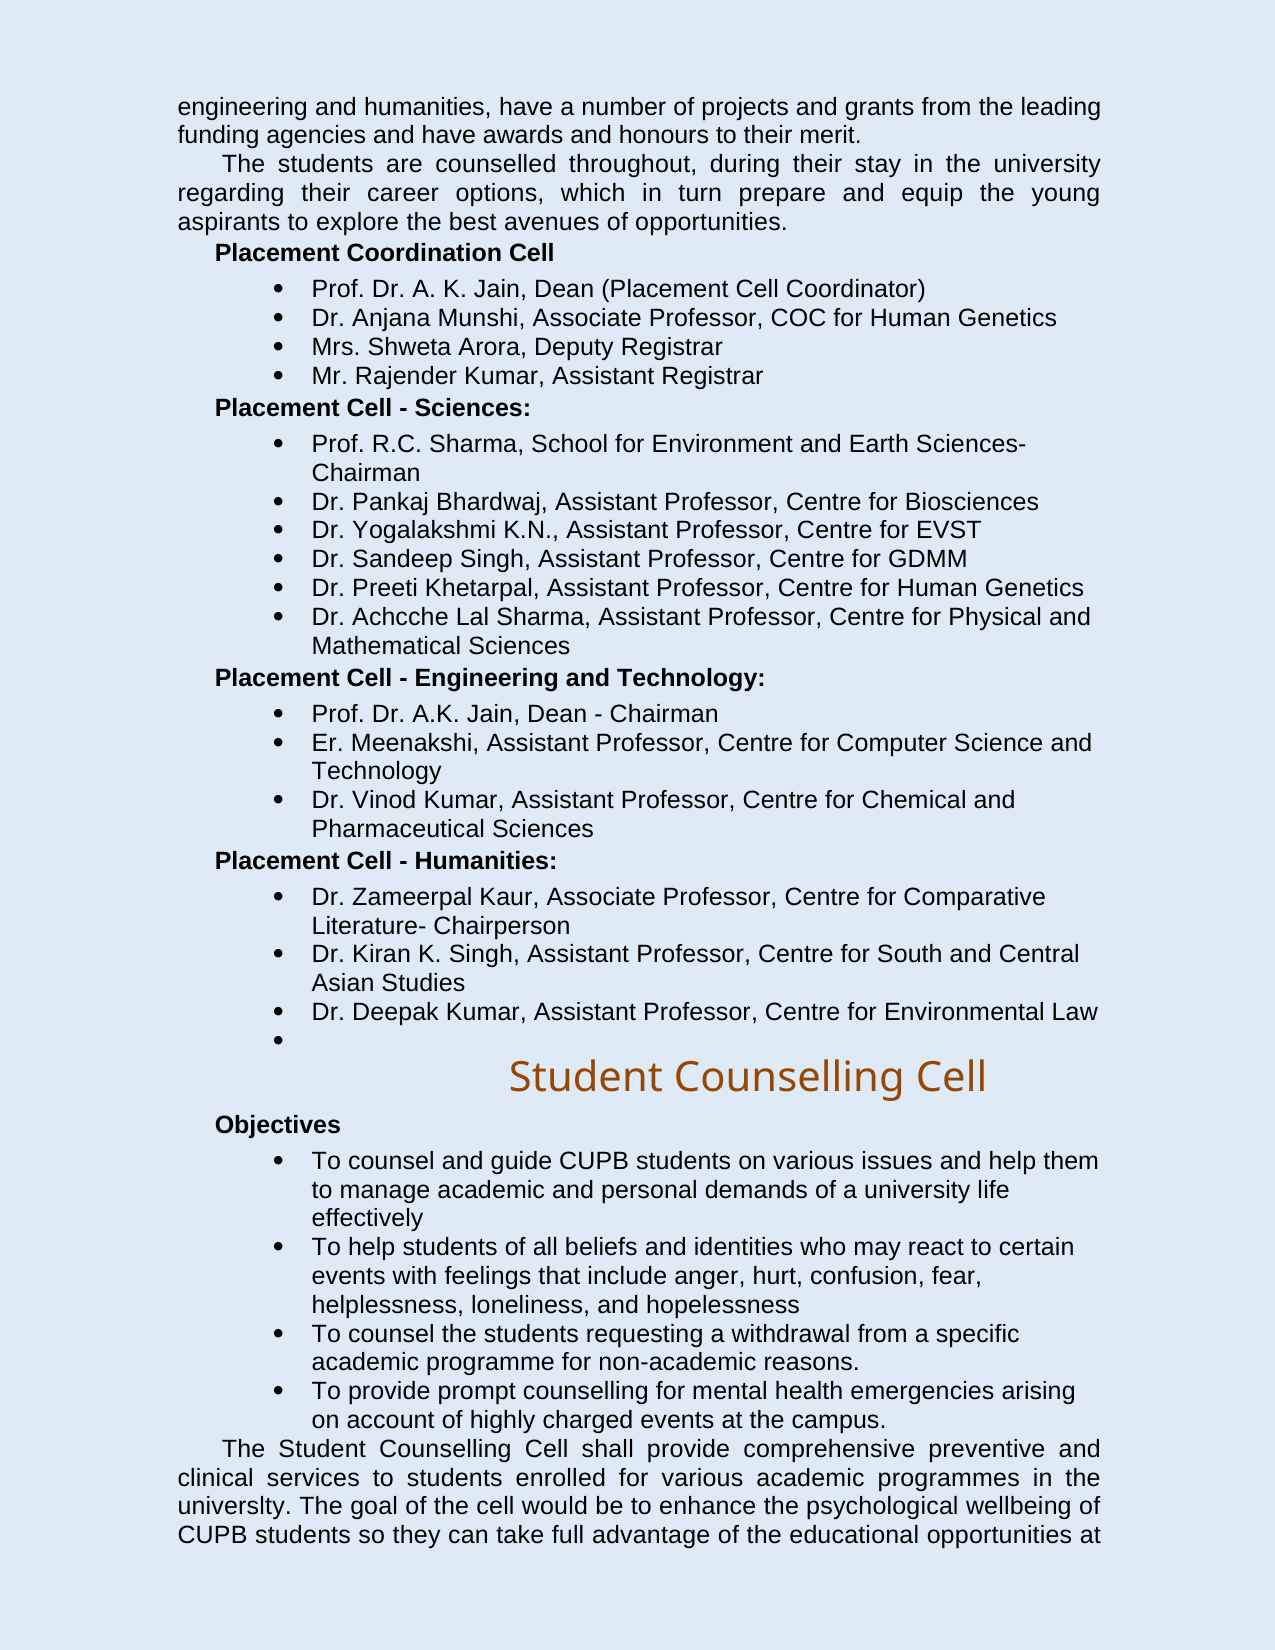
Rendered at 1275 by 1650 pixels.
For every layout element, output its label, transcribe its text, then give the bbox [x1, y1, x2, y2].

list To counsel and guide CUPB students on various issues and help them to manage academic and personal demands of a university life effectively [274, 1146, 1104, 1232]
text Placement Coordination Cell [177, 238, 1103, 267]
list Mr. Rajender Kumar, Assistant Registrar [274, 361, 1104, 390]
list To counsel the students requesting a withdrawal from a specific academic programme for non-academic reasons. [274, 1318, 1104, 1376]
text The students are counselled throughout, during their stay in the university regarding their career options, which in turn prepare and equip the young aspirants to explore the best avenues of opportunities. [177, 149, 1103, 235]
list To provide prompt counselling for mental health emergencies arising on account of highly charged events at the campus. [274, 1376, 1104, 1434]
list Mrs. Shweta Arora, Deputy Registrar [274, 332, 1104, 361]
list Prof. Dr. A.K. Jain, Dean - Chairman [274, 699, 1104, 727]
list Dr. Vinod Kumar, Assistant Professor, Centre for Chemical and Pharmaceutical Sciences [274, 785, 1104, 843]
list Dr. Preeti Khetarpal, Assistant Professor, Centre for Human Genetics [274, 573, 1104, 602]
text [177, 1434, 1103, 1549]
list Dr. Achcche Lal Sharma, Assistant Professor, Centre for Physical and Mathematical Sciences [274, 602, 1104, 659]
text Placement Cell - Sciences: [177, 393, 1103, 422]
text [177, 92, 1103, 149]
list Er. Meenakshi, Assistant Professor, Centre for Computer Science and Technology [274, 727, 1104, 785]
text Student Counselling Cell [192, 1055, 1275, 1107]
list Dr. Kiran K. Singh, Assistant Professor, Centre for South and Central Asian Studies [274, 939, 1104, 997]
list Dr. Anjana Munshi, Associate Professor, COC for Human Genetics [274, 303, 1104, 332]
list Dr. Zameerpal Kaur, Associate Professor, Centre for Comparative Literature- Chairperson [274, 882, 1104, 939]
text Placement Cell - Engineering and Technology: [177, 663, 1103, 691]
list Prof. R.C. Sharma, School for Environment and Earth Sciences- Chairman [274, 429, 1104, 487]
list To help students of all beliefs and identities who may react to certain events with feelings that include anger, hurt, confusion, fear, helplessness, loneliness, and hopelessness [274, 1232, 1104, 1318]
text Placement Cell - Humanities: [177, 846, 1103, 874]
text Objectives [177, 1110, 1103, 1138]
list Dr. Pankaj Bhardwaj, Assistant Professor, Centre for Biosciences [274, 487, 1104, 515]
list Dr. Sandeep Singh, Assistant Professor, Centre for GDMM [274, 544, 1104, 573]
list Dr. Deepak Kumar, Assistant Professor, Centre for Environmental Law [274, 997, 1104, 1026]
list Prof. Dr. A. K. Jain, Dean (Placement Cell Coordinator) [274, 274, 1104, 303]
list Dr. Yogalakshmi K.N., Assistant Professor, Centre for EVST [274, 515, 1104, 544]
